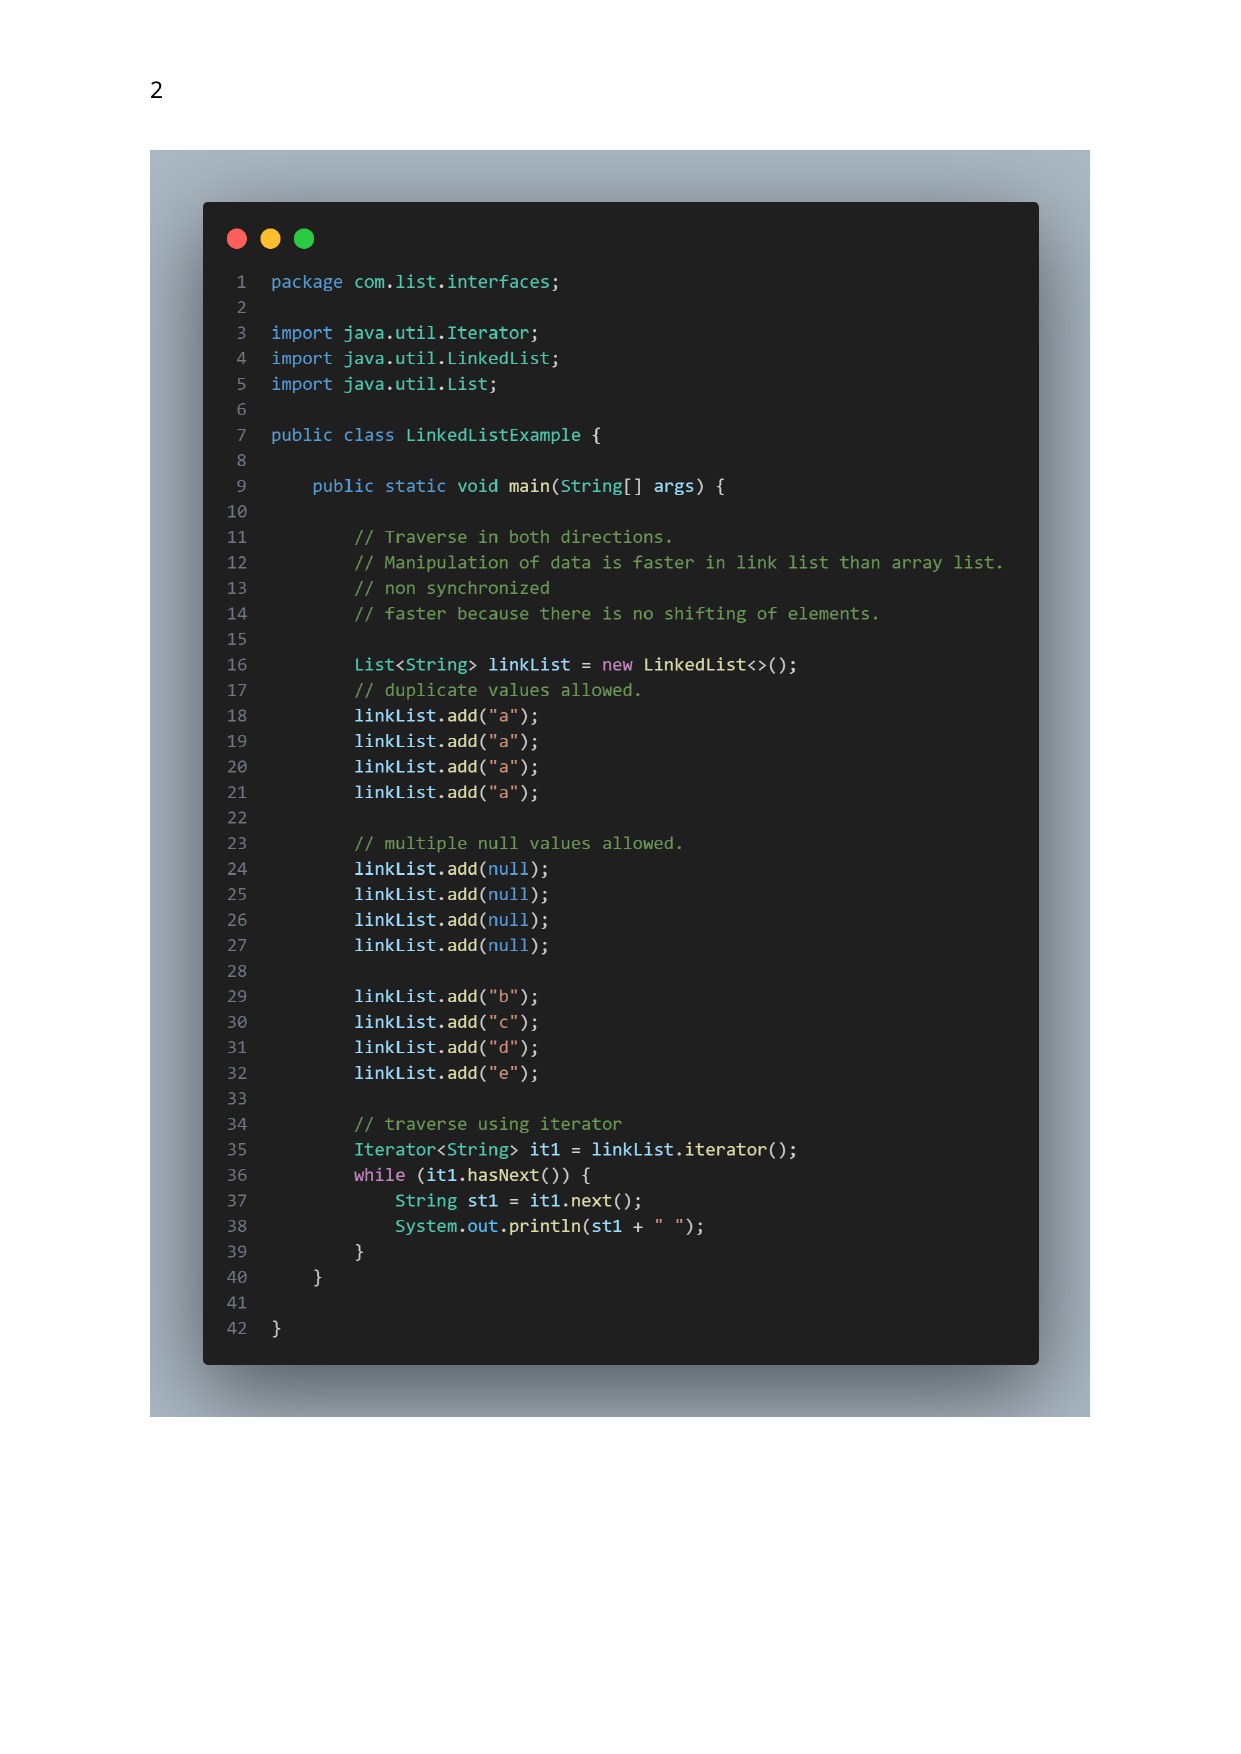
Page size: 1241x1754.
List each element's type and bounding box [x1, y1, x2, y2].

picture [150, 150, 1091, 1417]
